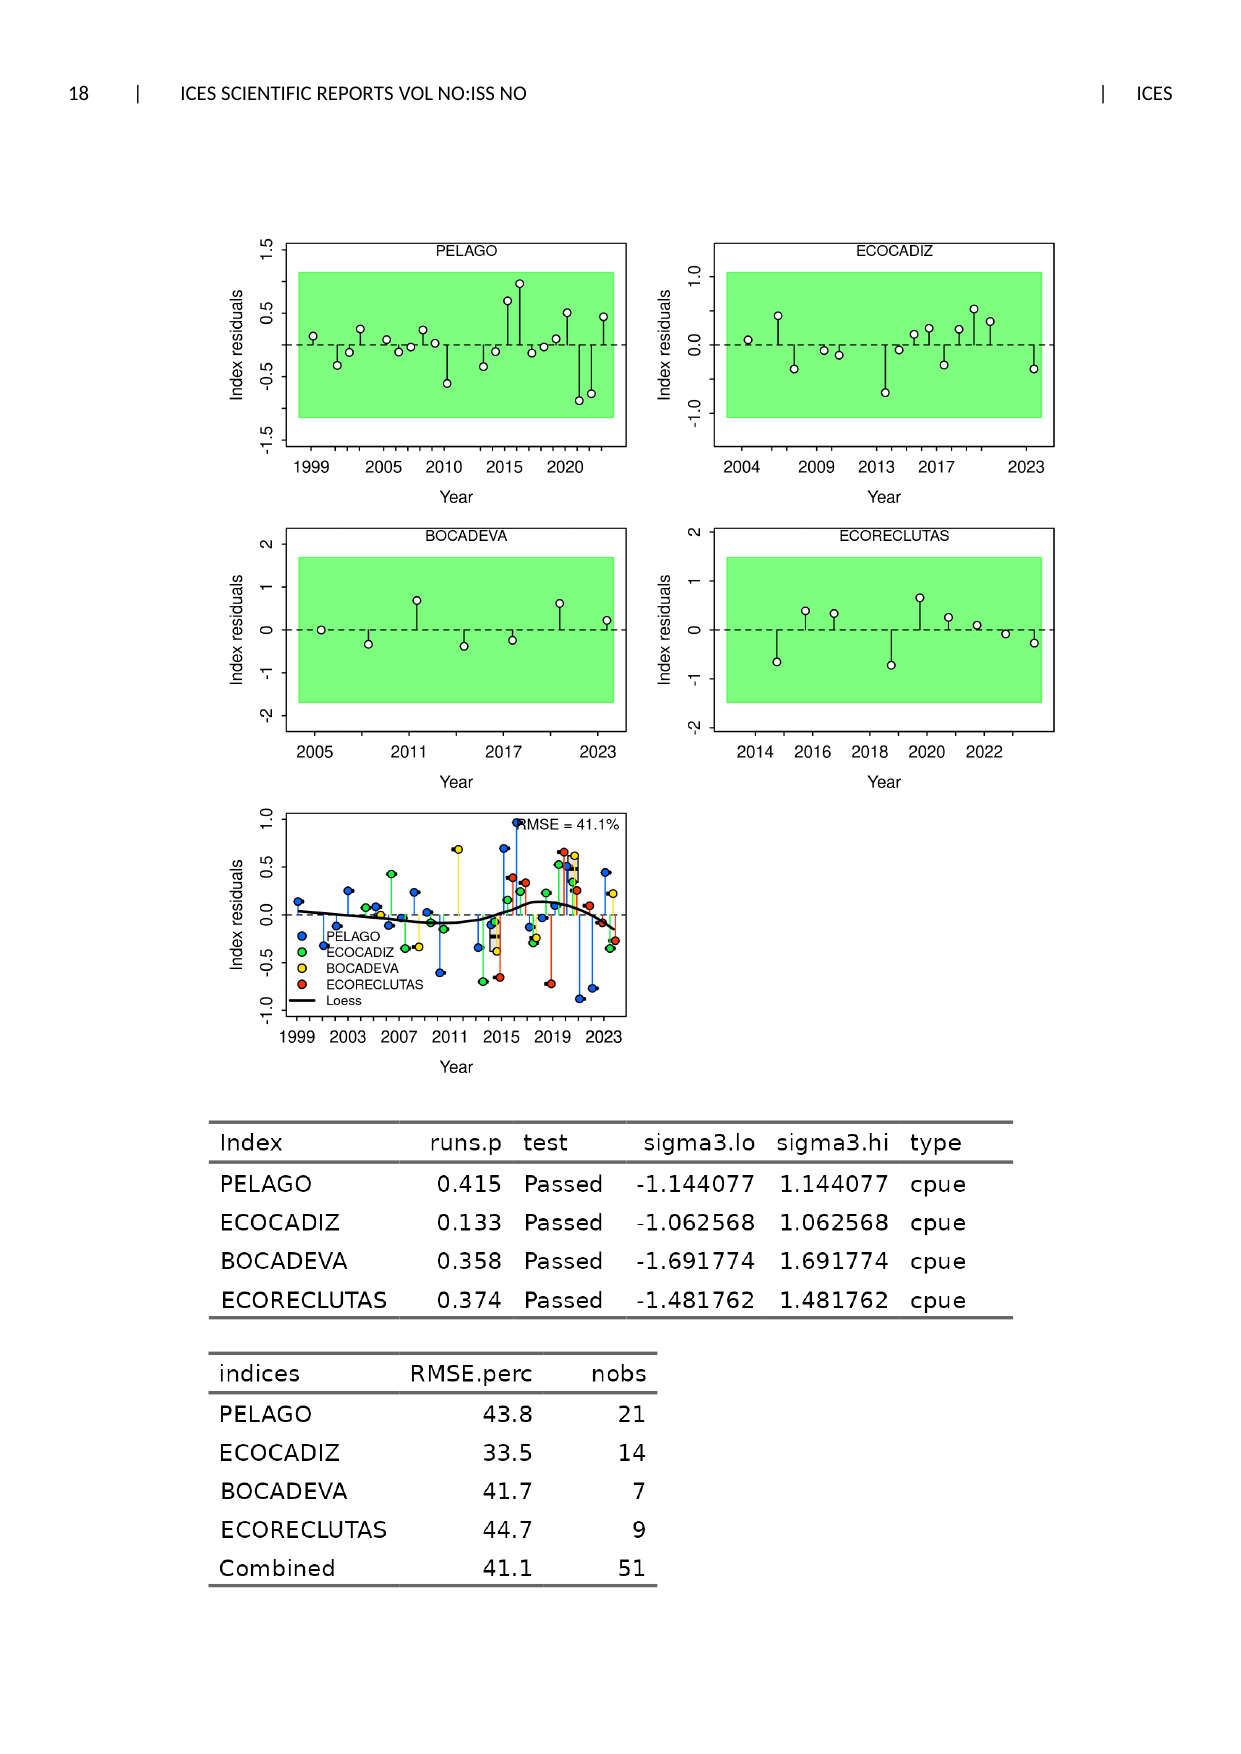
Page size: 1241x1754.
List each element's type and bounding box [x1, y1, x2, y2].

picture [198, 1110, 1023, 1329]
picture [198, 218, 1079, 1098]
picture [198, 1341, 667, 1597]
